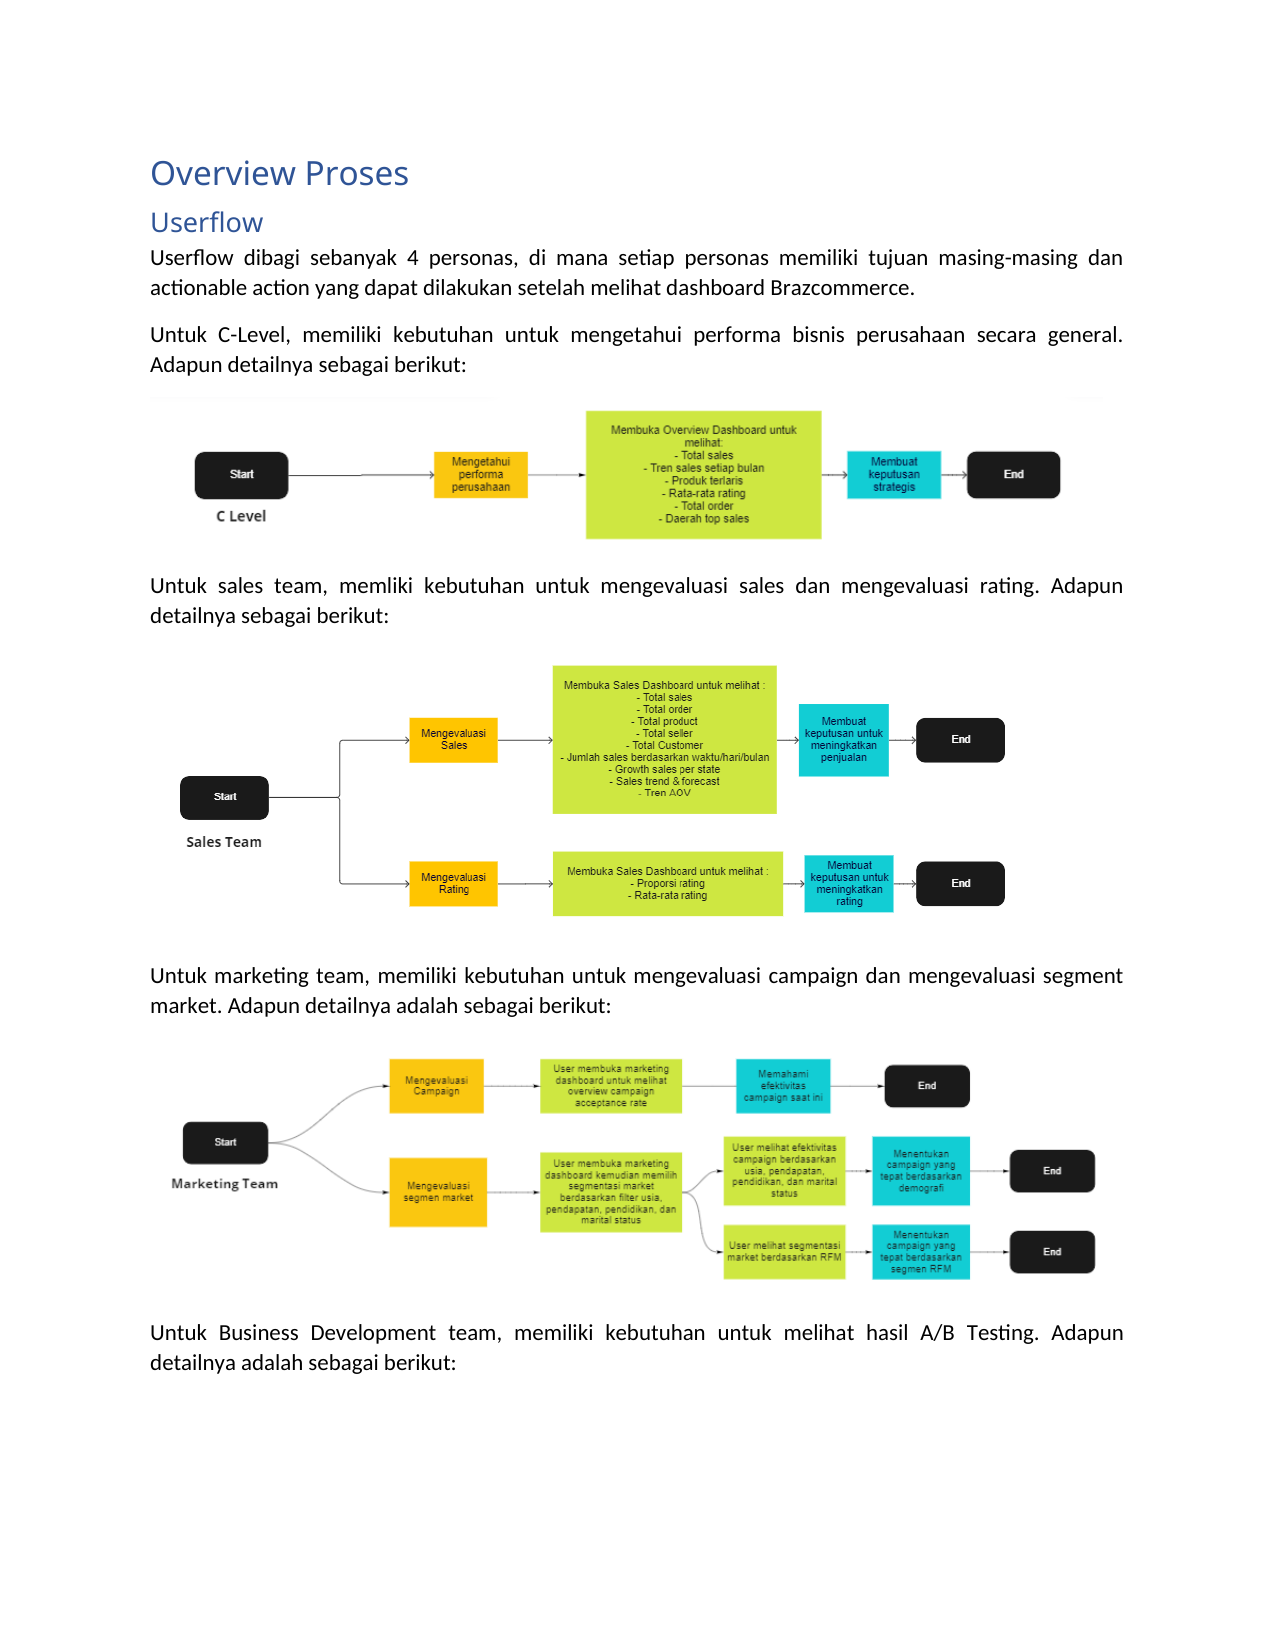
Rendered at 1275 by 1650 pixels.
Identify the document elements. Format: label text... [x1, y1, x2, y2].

subtitle Userflow [150, 203, 1125, 240]
text Untuk Business Development team, memiliki kebutuhan untuk melihat hasil A/B Testing. Adapun detailnya adalah sebagai berikut: [150, 1318, 1125, 1376]
subtitle Overview Proses [150, 150, 1125, 195]
picture [150, 397, 1104, 552]
text Untuk sales team, memliki kebutuhan untuk mengevaluasi sales dan mengevaluasi rating. Adapun detailnya sebagai berikut: [150, 571, 1125, 629]
text Untuk C-Level, memiliki kebutuhan untuk mengetahui performa bisnis perusahaan secara general. Adapun detailnya sebagai berikut: [150, 320, 1125, 378]
text Userflow dibagi sebanyak 4 personas, di mana setiap personas memiliki tujuan masing-masing dan actionable action yang dapat dilakukan setelah melihat dashboard Brazcommerce. [150, 243, 1125, 301]
picture [150, 647, 1105, 943]
picture [150, 1038, 1114, 1299]
text Untuk marketing team, memiliki kebutuhan untuk mengevaluasi campaign dan mengevaluasi segment market. Adapun detailnya adalah sebagai berikut: [150, 961, 1125, 1019]
